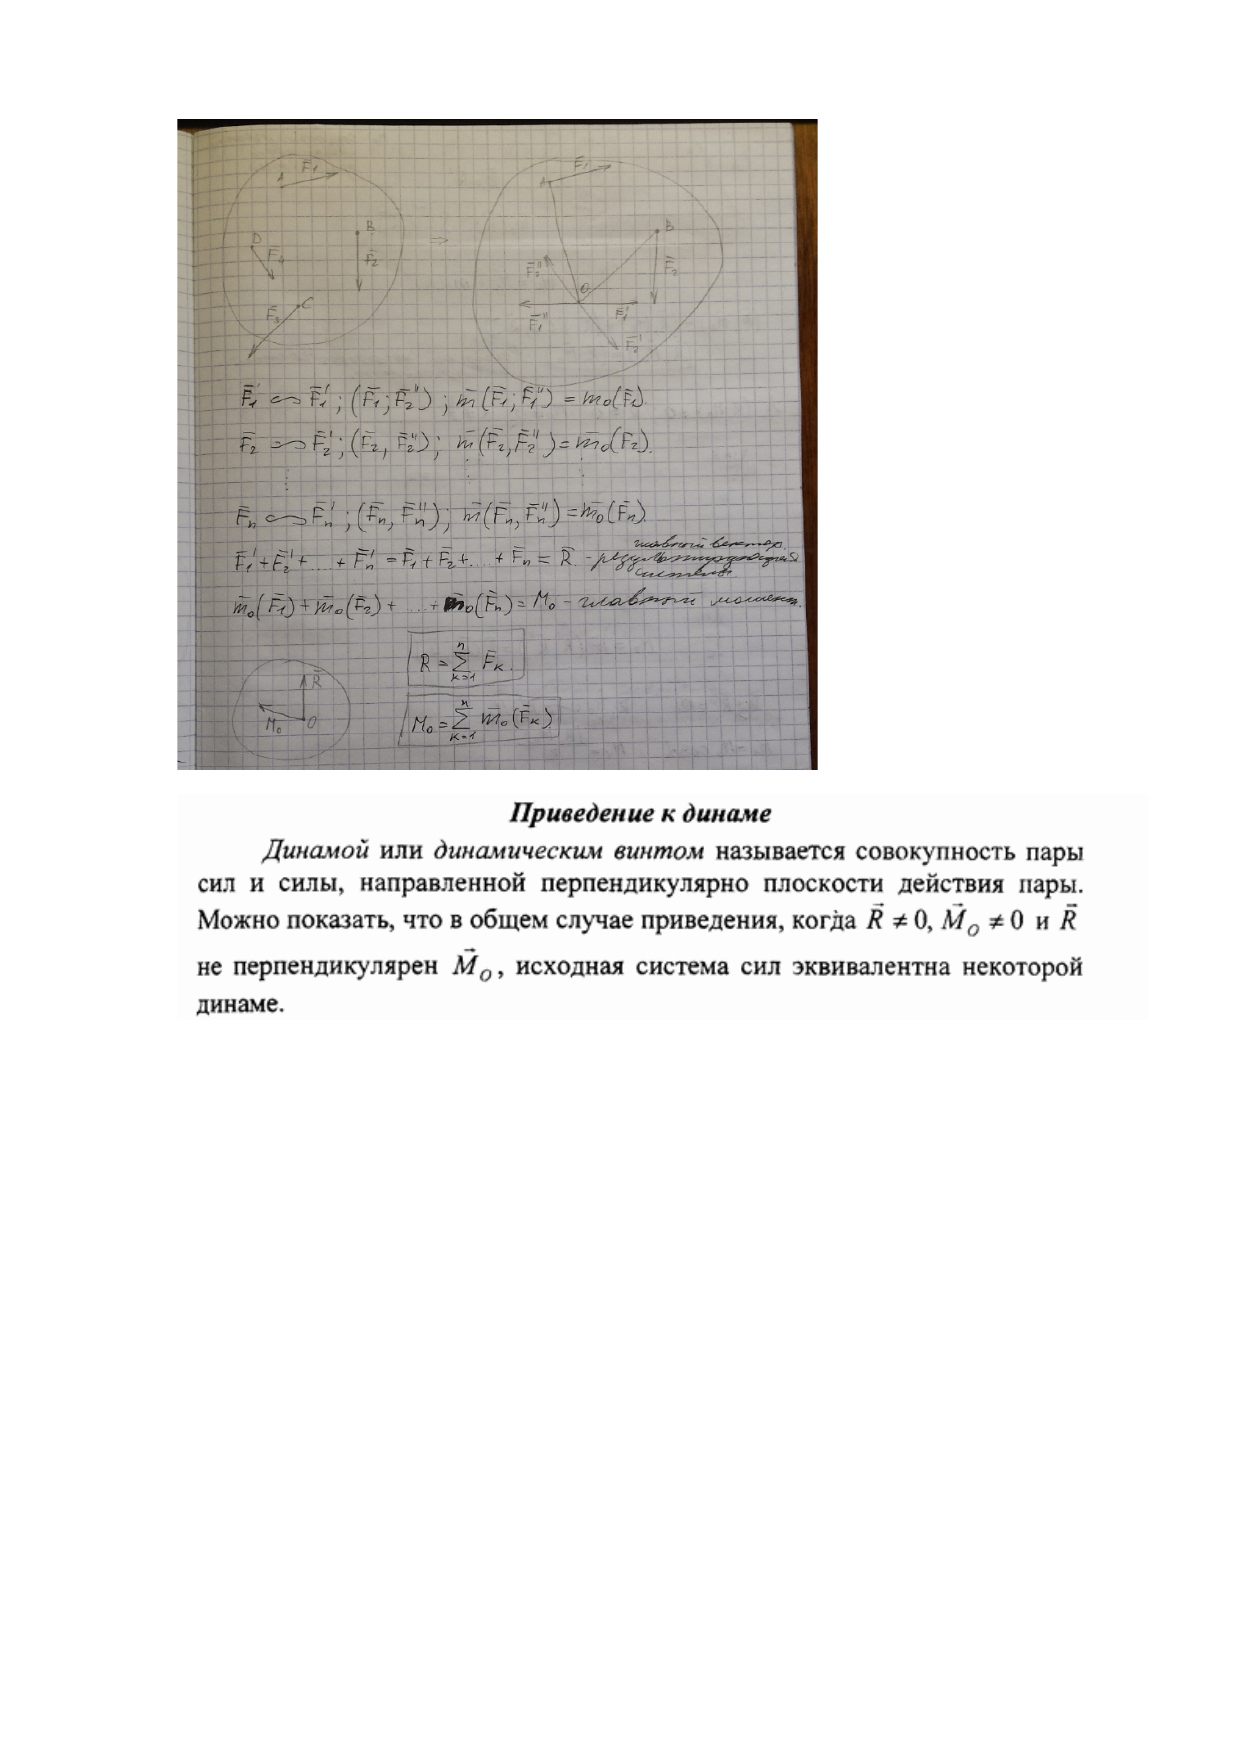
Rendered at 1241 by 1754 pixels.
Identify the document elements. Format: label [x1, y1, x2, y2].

picture [177, 794, 1150, 1020]
picture [177, 119, 818, 770]
